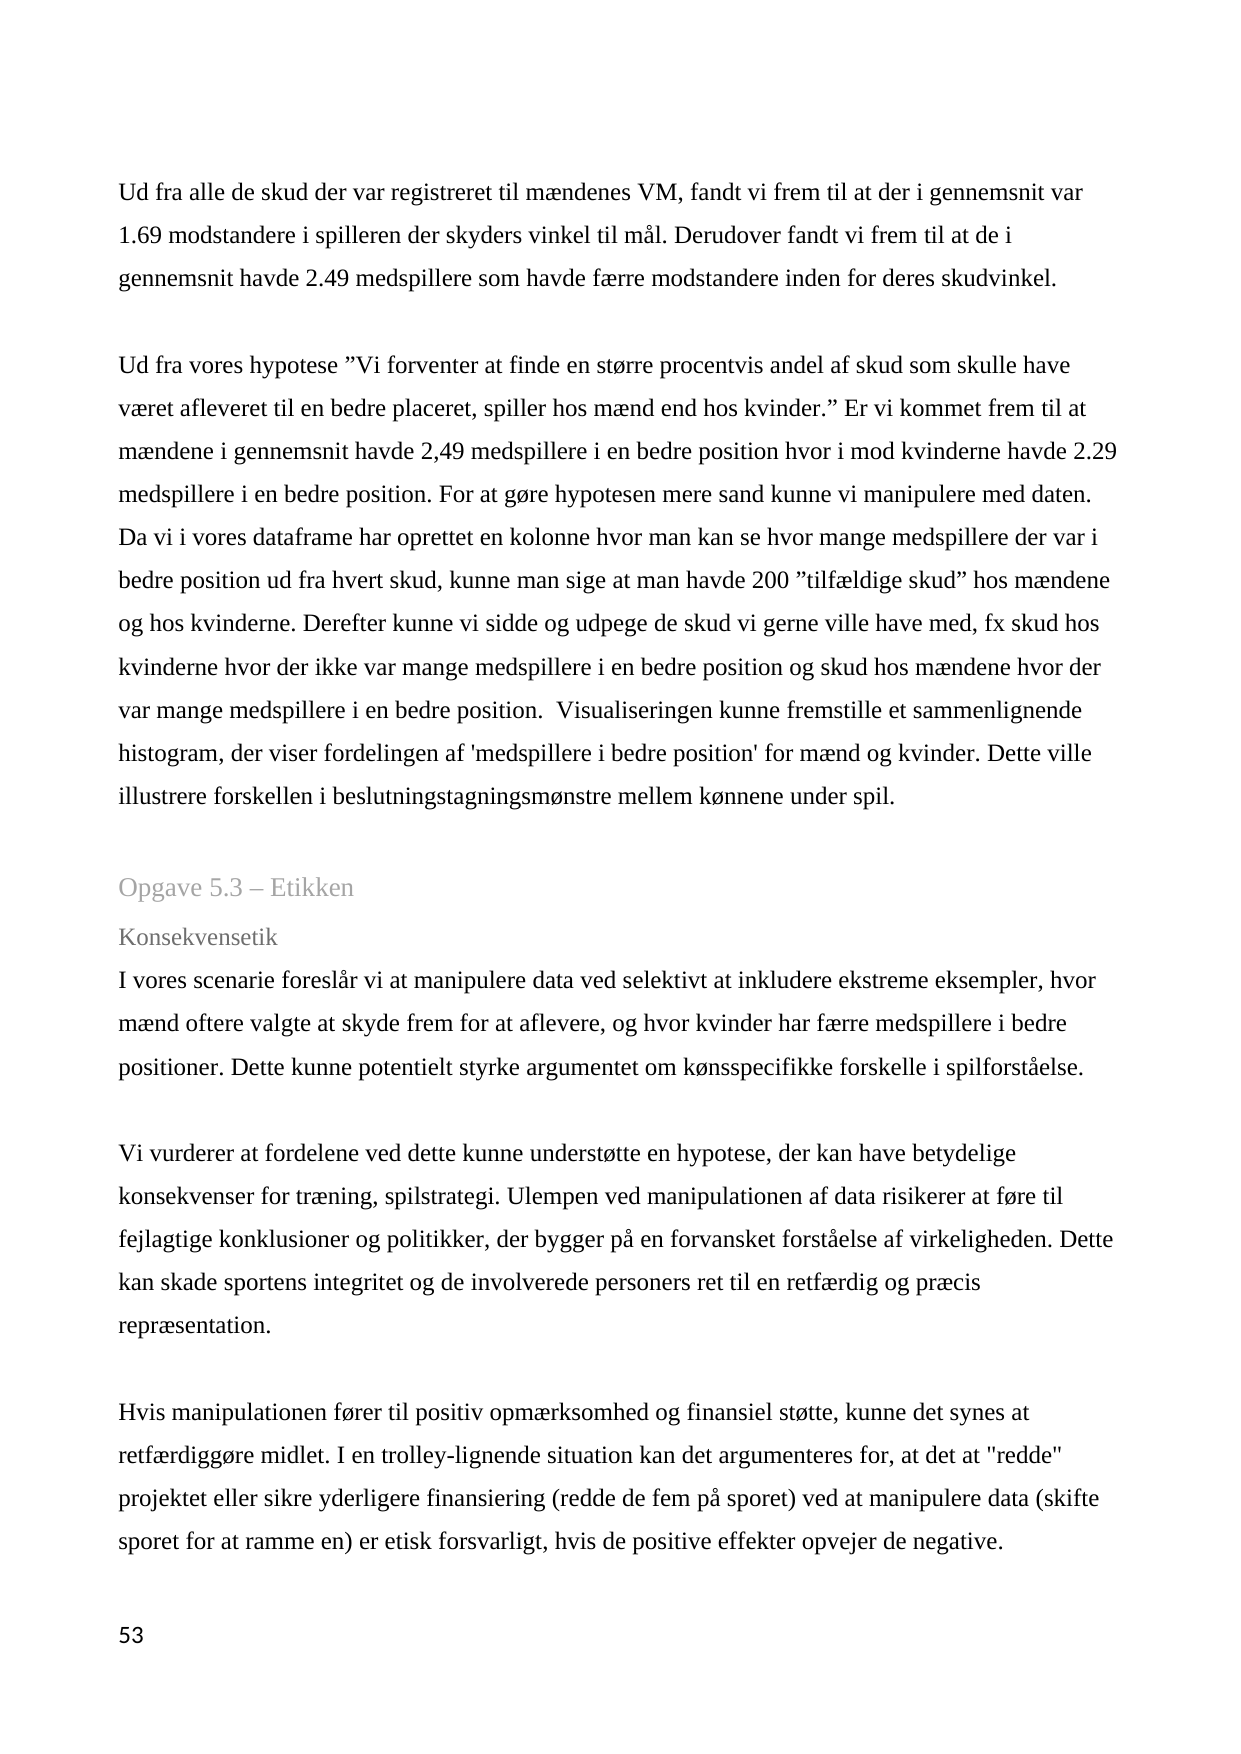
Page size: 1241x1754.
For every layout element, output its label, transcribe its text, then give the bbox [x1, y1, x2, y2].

text Ud fra alle de skud der var registreret til mændenes VM, fandt vi frem til at der i gennemsnit var 1.69 modstandere i spilleren der skyders vinkel til mål. Derudover fandt vi frem til at de i gennemsnit havde 2.49 medspillere som havde færre modstandere inden for deres skudvinkel. [118, 177, 1122, 292]
subtitle Konsekvensetik [118, 922, 1122, 951]
text Ud fra vores hypotese ”Vi forventer at finde en større procentvis andel af skud som skulle have været afleveret til en bedre placeret, spiller hos mænd end hos kvinder.” Er vi kommet frem til at mændene i gennemsnit havde 2,49 medspillere i en bedre position hvor i mod kvinderne havde 2.29 medspillere i en bedre position. For at gøre hypotesen mere sand kunne vi manipulere med daten. Da vi i vores dataframe har oprettet en kolonne hvor man kan se hvor mange medspillere der var i bedre position ud fra hvert skud, kunne man sige at man havde 200 ”tilfældige skud” hos mændene og hos kvinderne. Derefter kunne vi sidde og udpege de skud vi gerne ville have med, fx skud hos kvinderne hvor der ikke var mange medspillere i en bedre position og skud hos mændene hvor der var mange medspillere i en bedre position. Visualiseringen kunne fremstille et sammenlignende histogram, der viser fordelingen af 'medspillere i bedre position' for mænd og kvinder. Dette ville illustrere forskellen i beslutningstagningsmønstre mellem kønnene under spil. [118, 350, 1122, 810]
text Vi vurderer at fordelene ved dette kunne understøtte en hypotese, der kan have betydelige konsekvenser for træning, spilstrategi. Ulempen ved manipulationen af data risikerer at føre til fejlagtige konklusioner og politikker, der bygger på en forvansket forståelse af virkeligheden. Dette kan skade sportens integritet og de involverede personers ret til en retfærdig og præcis repræsentation. [118, 1138, 1122, 1339]
text Hvis manipulationen fører til positiv opmærksomhed og finansiel støtte, kunne det synes at retfærdiggøre midlet. I en trolley-lignende situation kan det argumenteres for, at det at "redde" projektet eller sikre yderligere finansiering (redde de fem på sporet) ved at manipulere data (skifte sporet for at ramme en) er etisk forsvarligt, hvis de positive effekter opvejer de negative. [118, 1397, 1122, 1555]
subtitle Opgave 5.3 – Etikken [118, 871, 1122, 902]
text I vores scenarie foreslår vi at manipulere data ved selektivt at inkludere ekstreme eksempler, hvor mænd oftere valgte at skyde frem for at aflevere, og hvor kvinder har færre medspillere i bedre positioner. Dette kunne potentielt styrke argumentet om kønsspecifikke forskelle i spilforståelse. [118, 965, 1122, 1080]
